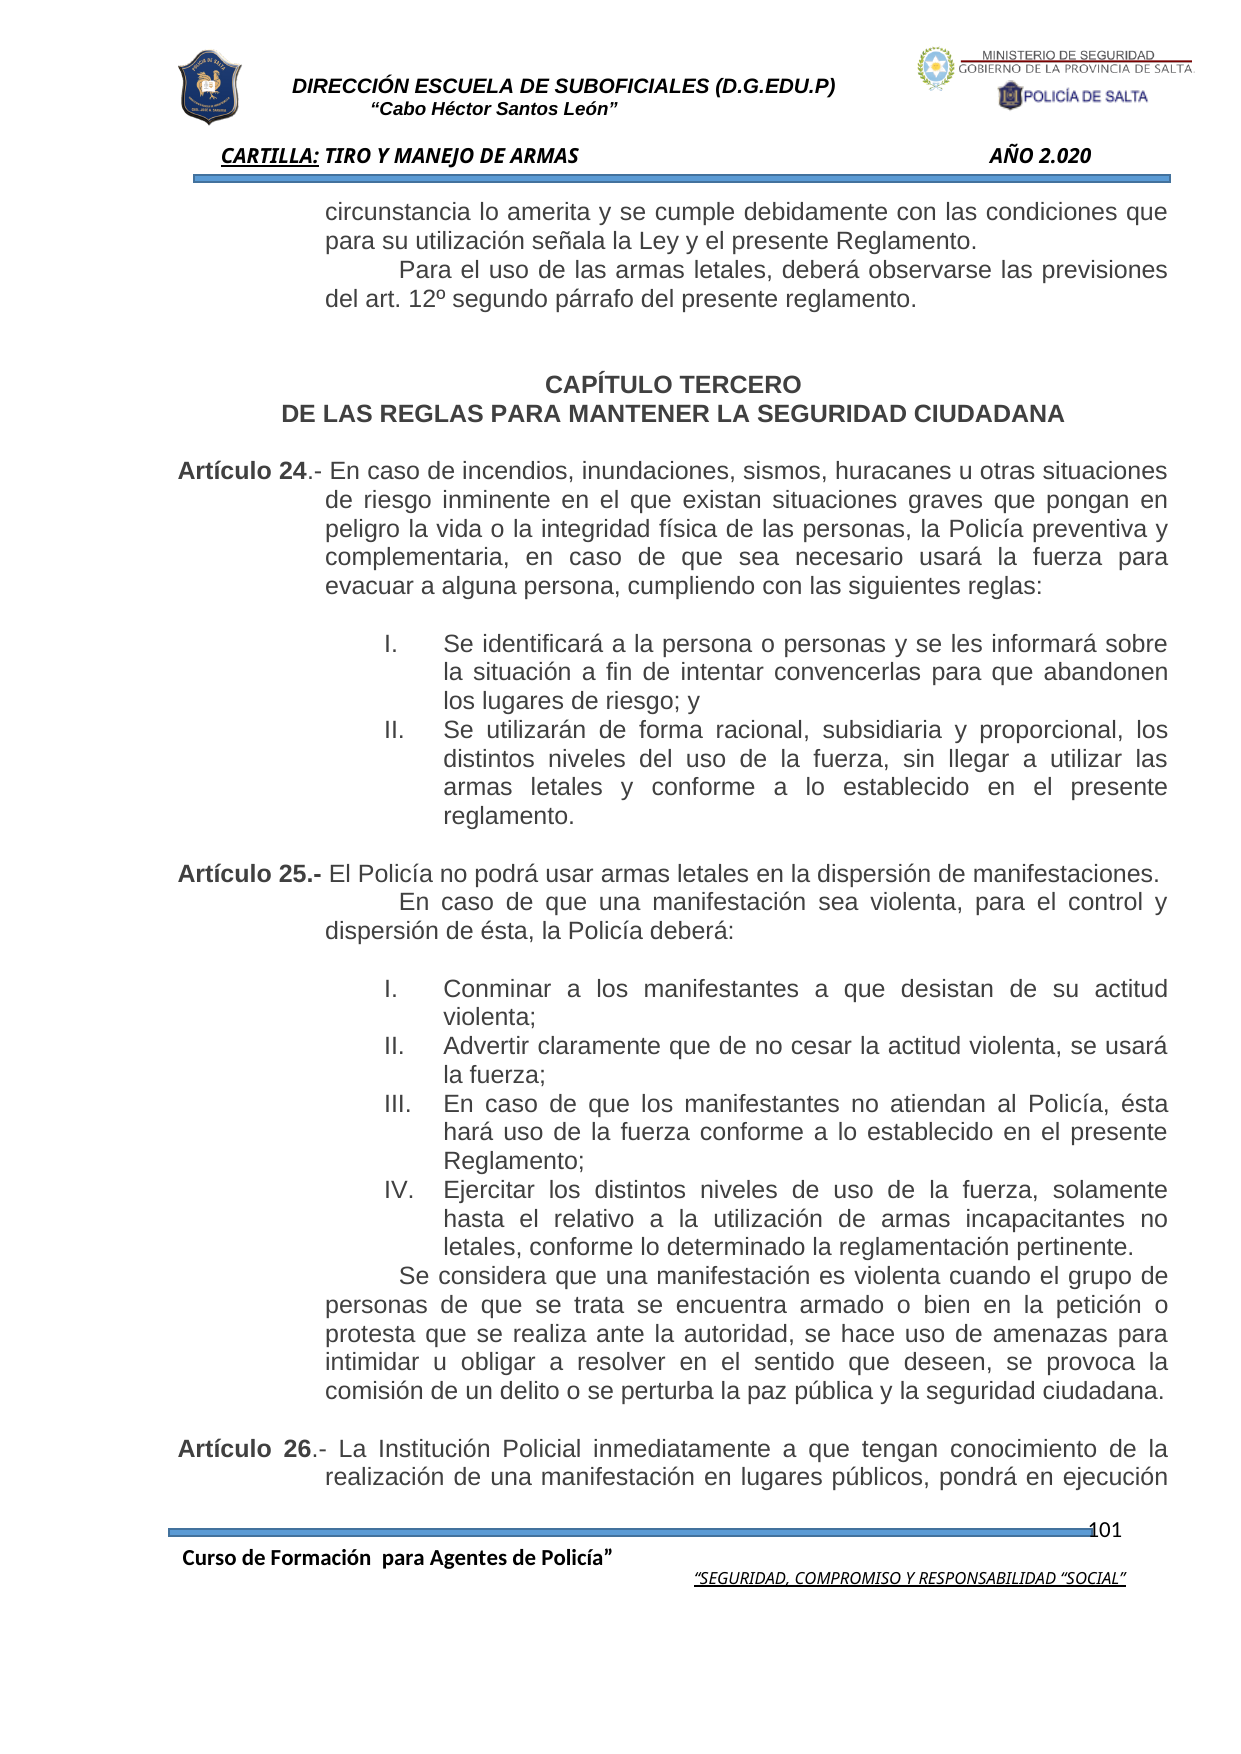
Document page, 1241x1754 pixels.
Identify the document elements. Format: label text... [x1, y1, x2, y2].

text I. Se identificará a la persona o personas y se les informará sobre la situación a fin de intentar convencerlas para que abandonen los lugares de riesgo; y [384, 629, 1169, 715]
text En caso de que una manifestación sea violenta, para el control y dispersión de ésta, la Policía deberá: [325, 887, 1169, 945]
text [177, 1434, 1169, 1491]
picture [176, 46, 244, 129]
text Se considera que una manifestación es violenta cuando el grupo de personas de que se trata se encuentra armado o bien en la petición o protesta que se realiza ante la autoridad, se hace uso de amenazas para intimidar u obligar a resolver en el sentido que deseen, se provoca la comisión de un delito o se perturba la paz pública y la seguridad ciudadana. [325, 1261, 1169, 1405]
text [177, 197, 1169, 255]
text Artículo 25.- El Policía no podrá usar armas letales en la dispersión de manifestaciones. [177, 859, 1169, 887]
text DE LAS REGLAS PARA MANTENER LA SEGURIDAD CIUDADANA [177, 399, 1169, 427]
text II. Se utilizarán de forma racional, subsidiaria y proporcional, los distintos niveles del uso de la fuerza, sin llegar a utilizar las armas letales y conforme a lo establecido en el presente reglamento. [384, 715, 1169, 830]
text CAPÍTULO TERCERO [177, 370, 1169, 399]
picture [917, 46, 1227, 129]
text Para el uso de las armas letales, deberá observarse las previsiones del art. 12º segundo párrafo del presente reglamento. [325, 255, 1169, 312]
text Artículo 24.- En caso de incendios, inundaciones, sismos, huracanes u otras situaciones de riesgo inminente en el que existan situaciones graves que pongan en peligro la vida o la integridad física de las personas, la Policía preventiva y complementaria, en caso de que sea necesario usará la fuerza para evacuar a alguna persona, cumpliendo con las siguientes reglas: [177, 456, 1169, 600]
text II. Advertir claramente que de no cesar la actitud violenta, se usará la fuerza; [384, 1031, 1169, 1089]
text IV. Ejercitar los distintos niveles de uso de la fuerza, solamente hasta el relativo a la utilización de armas incapacitantes no letales, conforme lo determinado la reglamentación pertinente. [384, 1175, 1169, 1261]
text III. En caso de que los manifestantes no atiendan al Policía, ésta hará uso de la fuerza conforme a lo establecido en el presente Reglamento; [384, 1089, 1169, 1175]
text I. Conminar a los manifestantes a que desistan de su actitud violenta; [384, 974, 1169, 1031]
